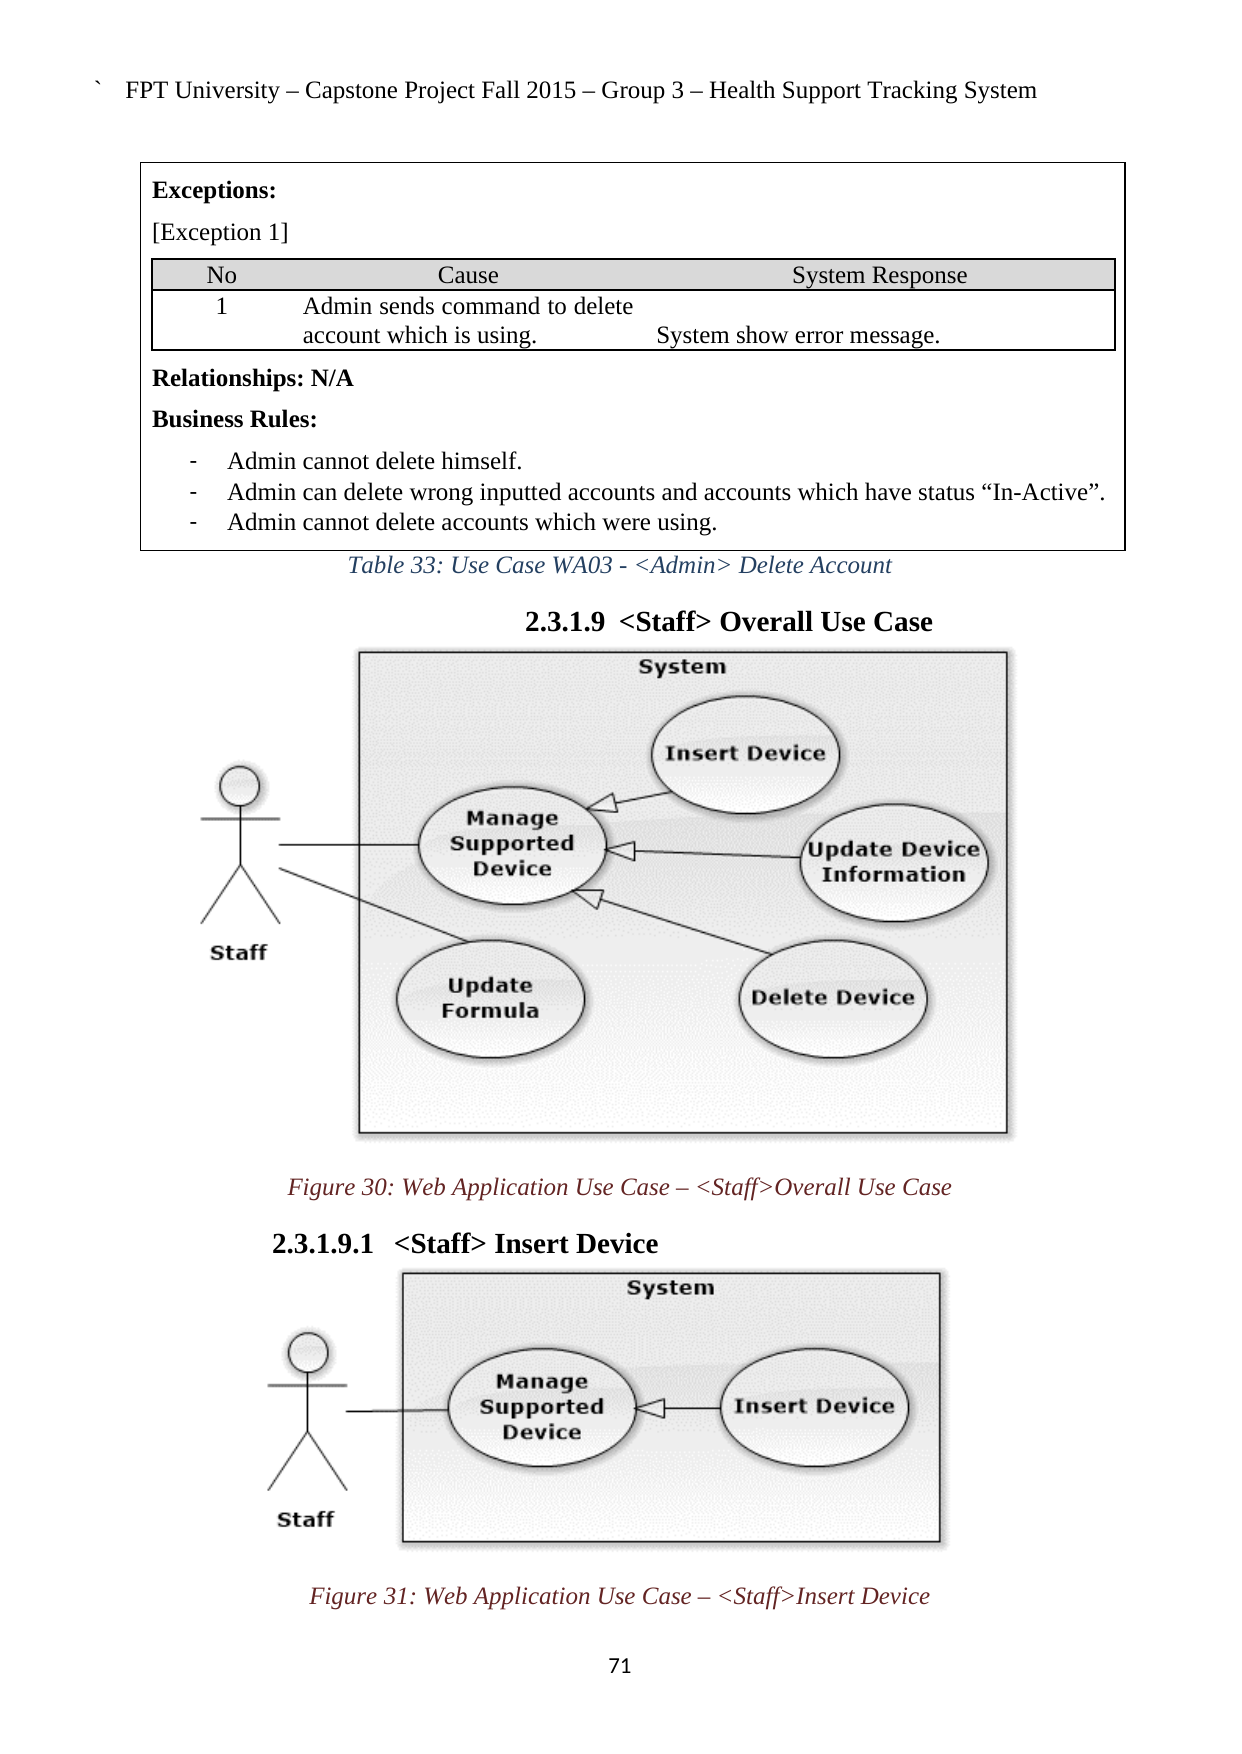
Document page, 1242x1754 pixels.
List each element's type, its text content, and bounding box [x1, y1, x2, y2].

text Figure 30: Web Application Use Case – <Staff>Overall Use Case [94, 1172, 1146, 1201]
subtitle <Staff> Insert Device [272, 1226, 1146, 1259]
subtitle <Staff> Overall Use Case [489, 604, 1146, 638]
picture [193, 644, 1047, 1173]
picture [260, 1265, 979, 1582]
text Table 33: Use Case WA03 - <Admin> Delete Account [94, 551, 1146, 579]
text Figure 31: Web Application Use Case – <Staff>Insert Device [94, 1581, 1146, 1610]
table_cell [141, 163, 1124, 549]
